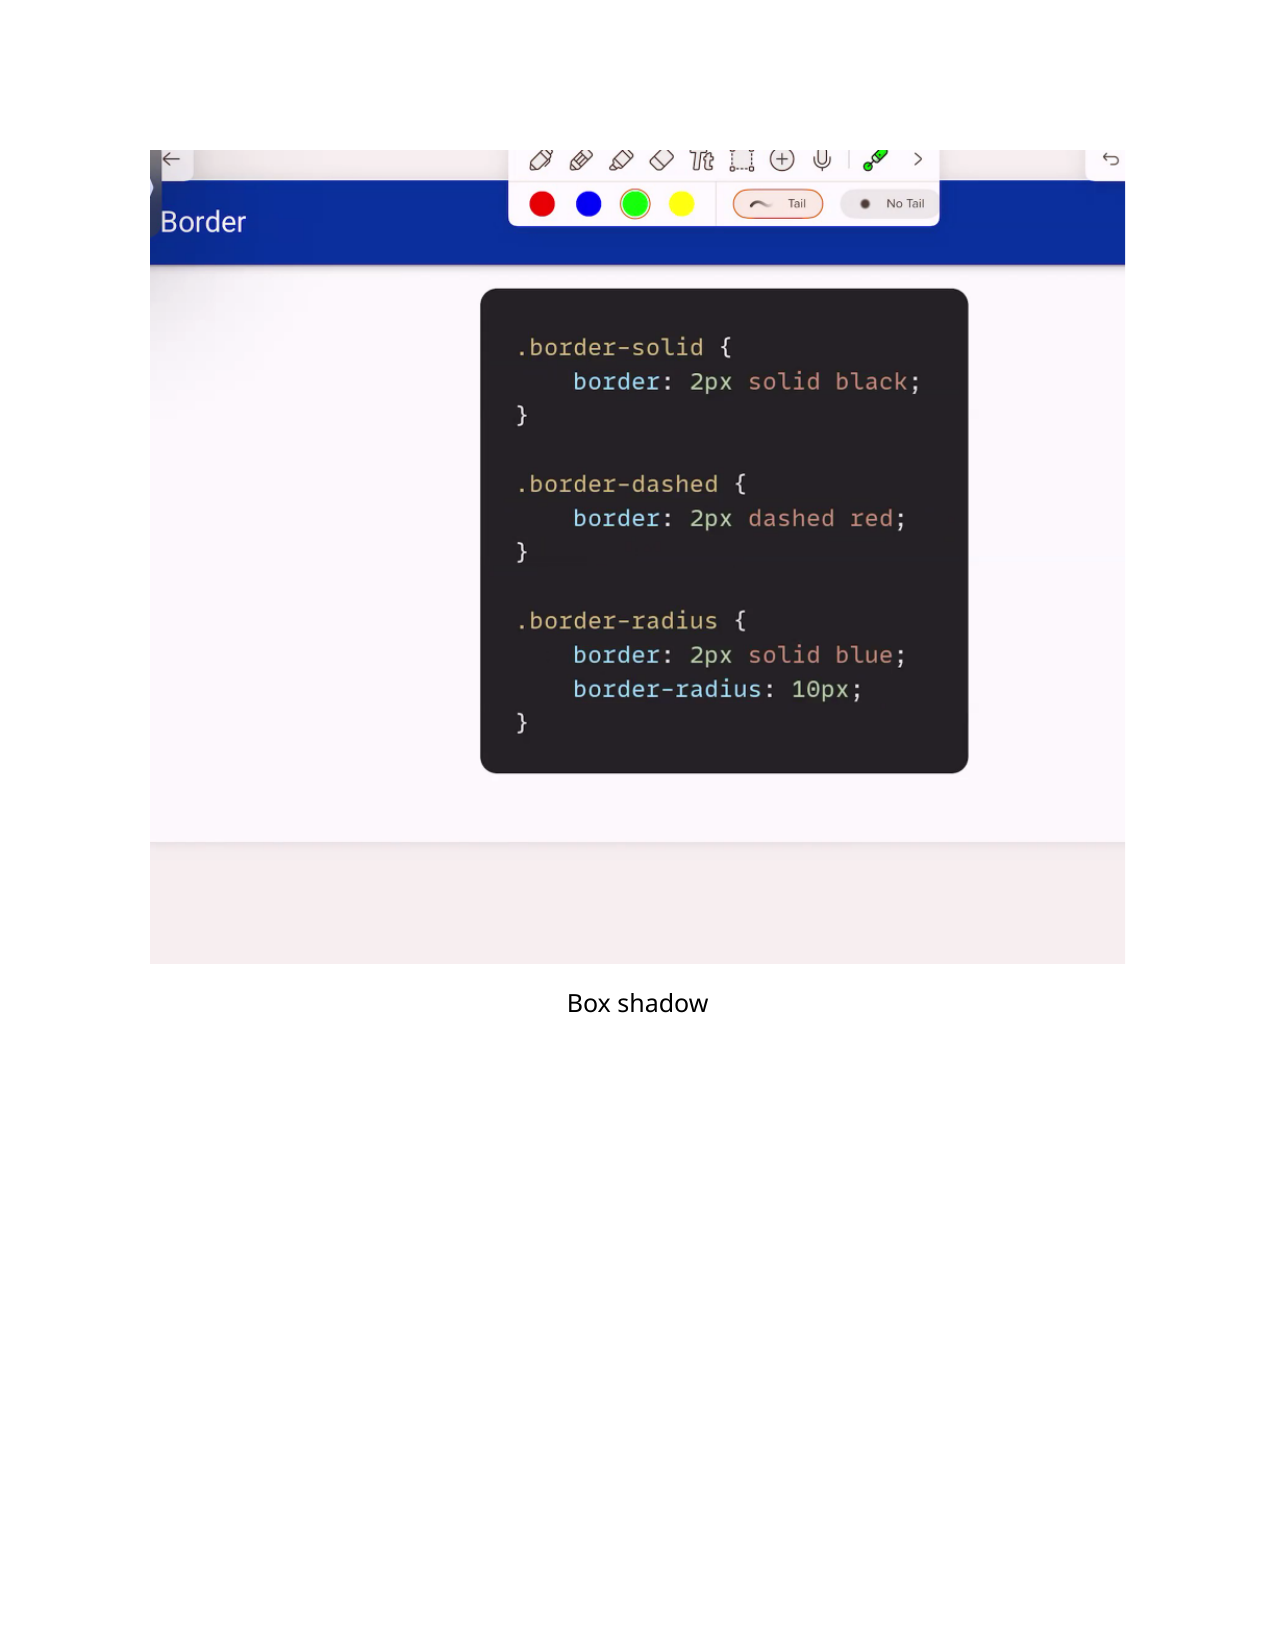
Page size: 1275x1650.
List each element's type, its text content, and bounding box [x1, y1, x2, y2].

picture [150, 150, 1125, 964]
text Box shadow [150, 986, 1125, 1019]
